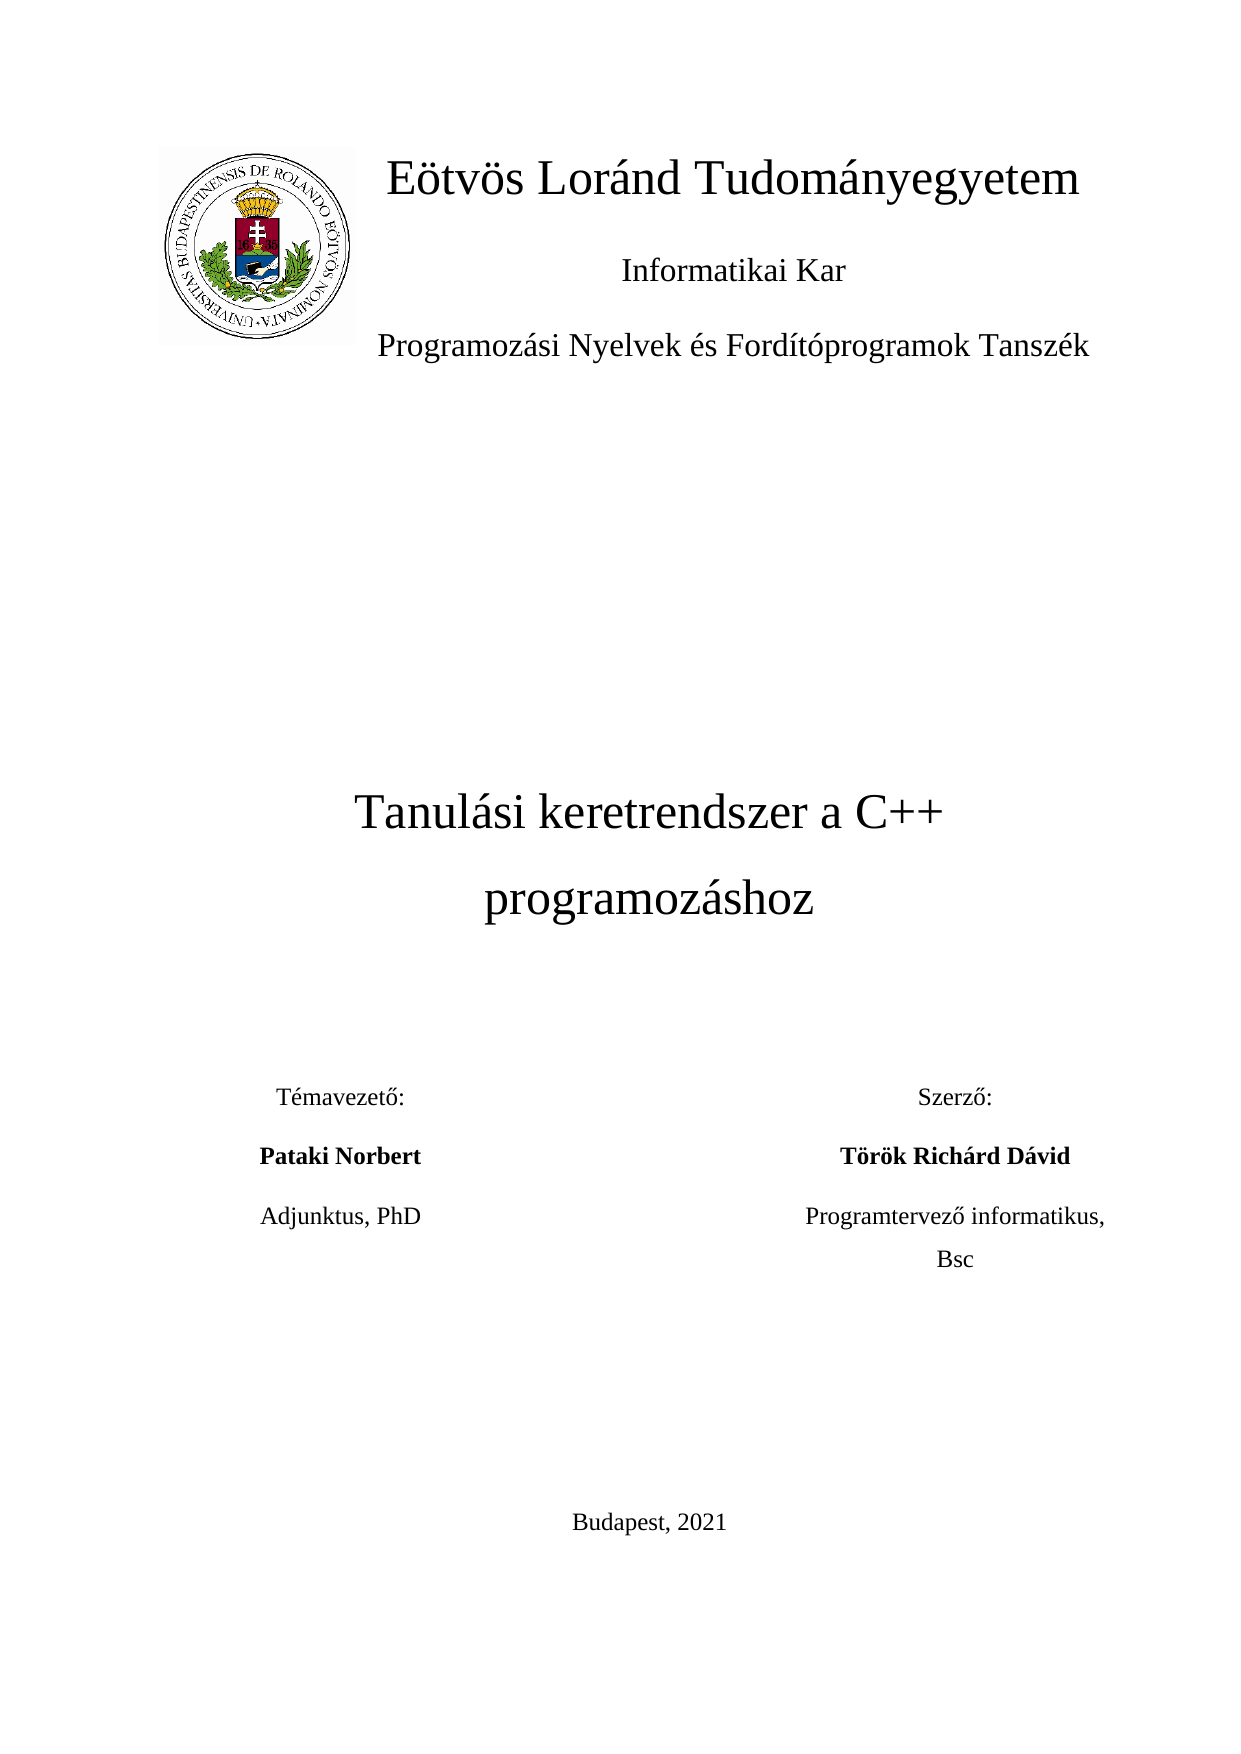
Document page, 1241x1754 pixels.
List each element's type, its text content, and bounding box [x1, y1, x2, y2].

text Informatikai Kar [356, 251, 1092, 289]
text Tanulási keretrendszer a C++ programozáshoz [207, 782, 1092, 926]
picture [158, 147, 356, 345]
text Eötvös Loránd Tudományegyetem [356, 148, 1092, 205]
text Programozási Nyelvek és Fordítóprogramok Tanszék [207, 325, 1092, 363]
